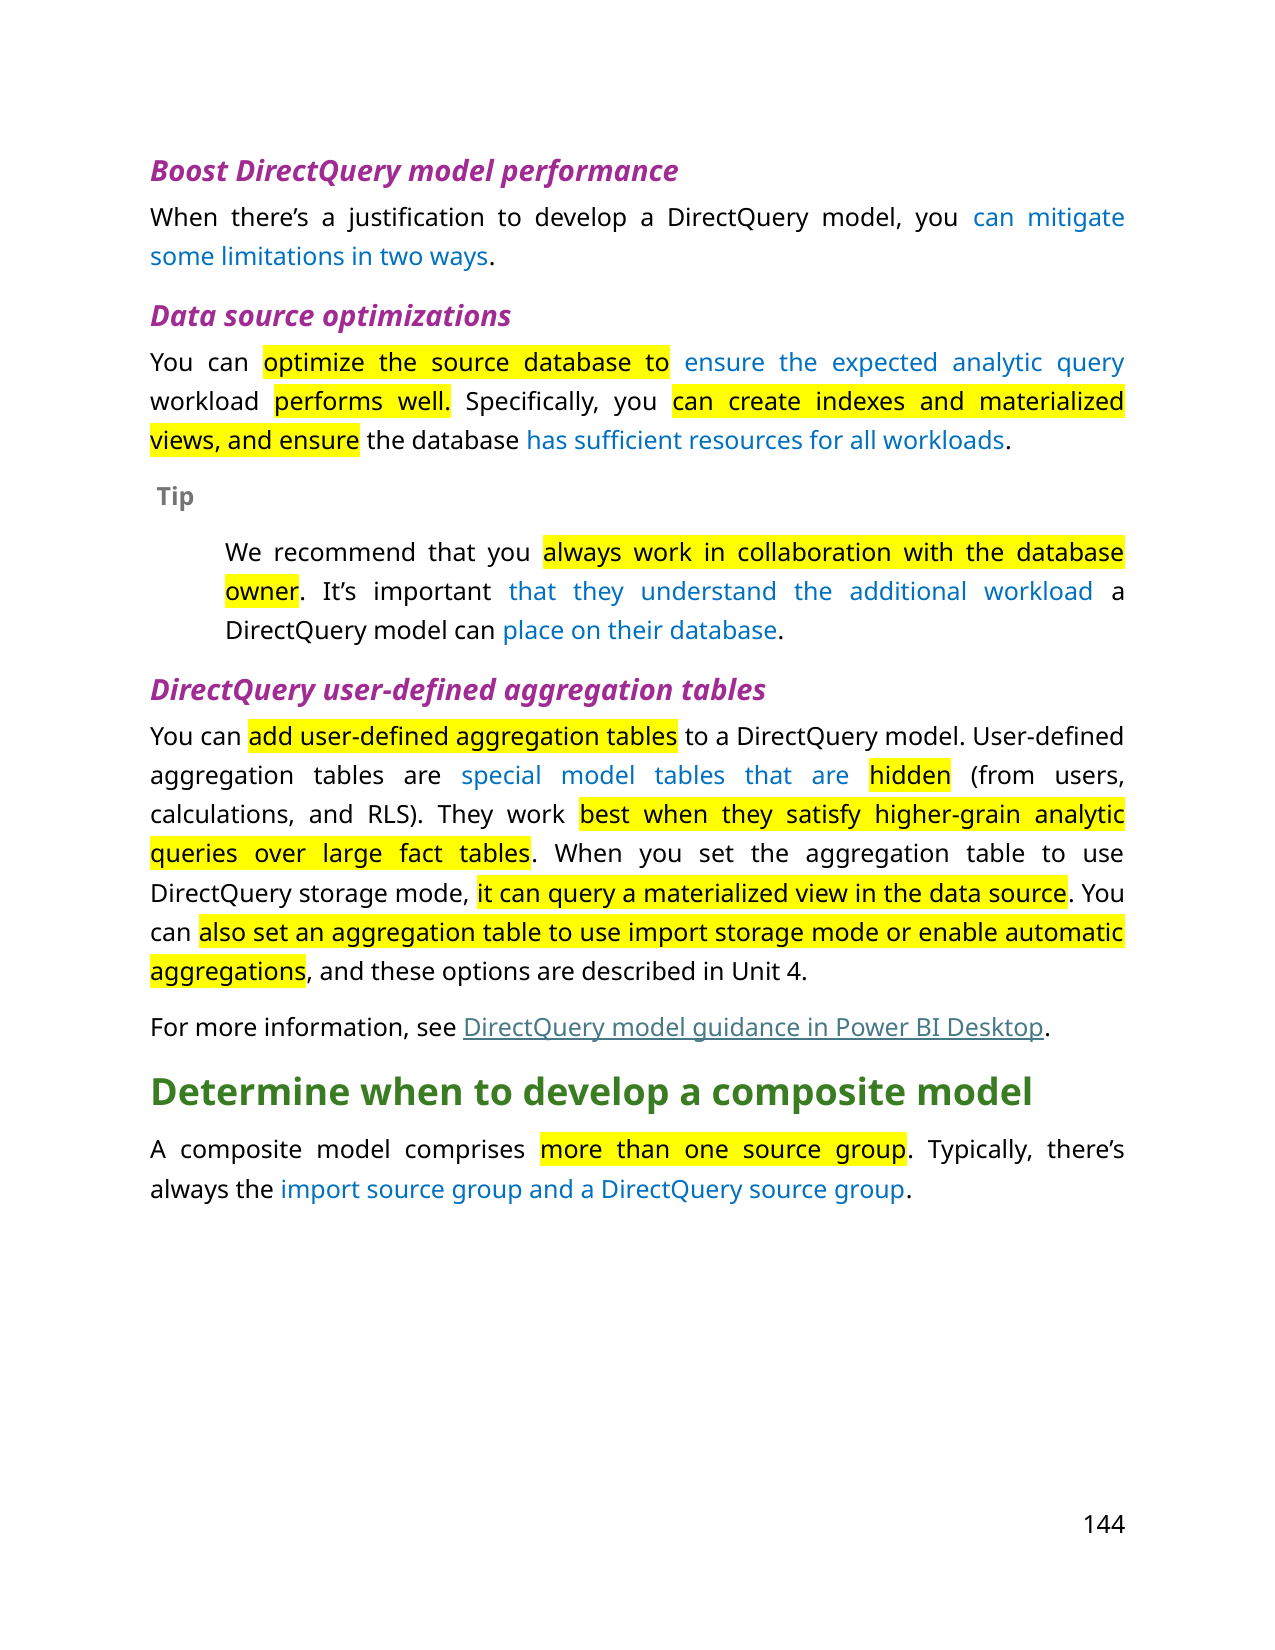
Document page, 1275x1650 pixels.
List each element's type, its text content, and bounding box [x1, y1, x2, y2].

text We recommend that you always work in collaboration with the database owner. It’s important that they understand the additional workload a DirectQuery model can place on their database. [225, 534, 1125, 647]
text You can optimize the source database to ensure the expected analytic query workload performs well. Specifically, you can create indexes and materialized views, and ensure the database has sufficient resources for all workloads. [150, 344, 1125, 457]
subtitle Determine when to develop a composite model [150, 1065, 1125, 1116]
text You can add user-defined aggregation tables to a DirectQuery model. User-defined aggregation tables are special model tables that are hidden (from users, calculations, and RLS). They work best when they satisfy higher-grain analytic queries over large fact tables. When you set the aggregation table to use DirectQuery storage mode, it can query a materialized view in the data source. You can also set an aggregation table to use import storage mode or enable automatic aggregations, and these options are described in Unit 4. [150, 718, 1125, 988]
subtitle Boost DirectQuery model performance [150, 150, 1125, 190]
text A composite model comprises more than one source group. Typically, there’s always the import source group and a DirectQuery source group. [150, 1132, 1125, 1205]
text When there’s a justification to develop a DirectQuery model, you can mitigate some limitations in two ways. [150, 200, 1125, 273]
subtitle Data source optimizations [150, 295, 1125, 334]
text Tip [150, 479, 1125, 513]
text For more information, see DirectQuery model guidance in Power BI Desktop. [150, 1009, 1125, 1043]
subtitle DirectQuery user-defined aggregation tables [150, 669, 1125, 708]
